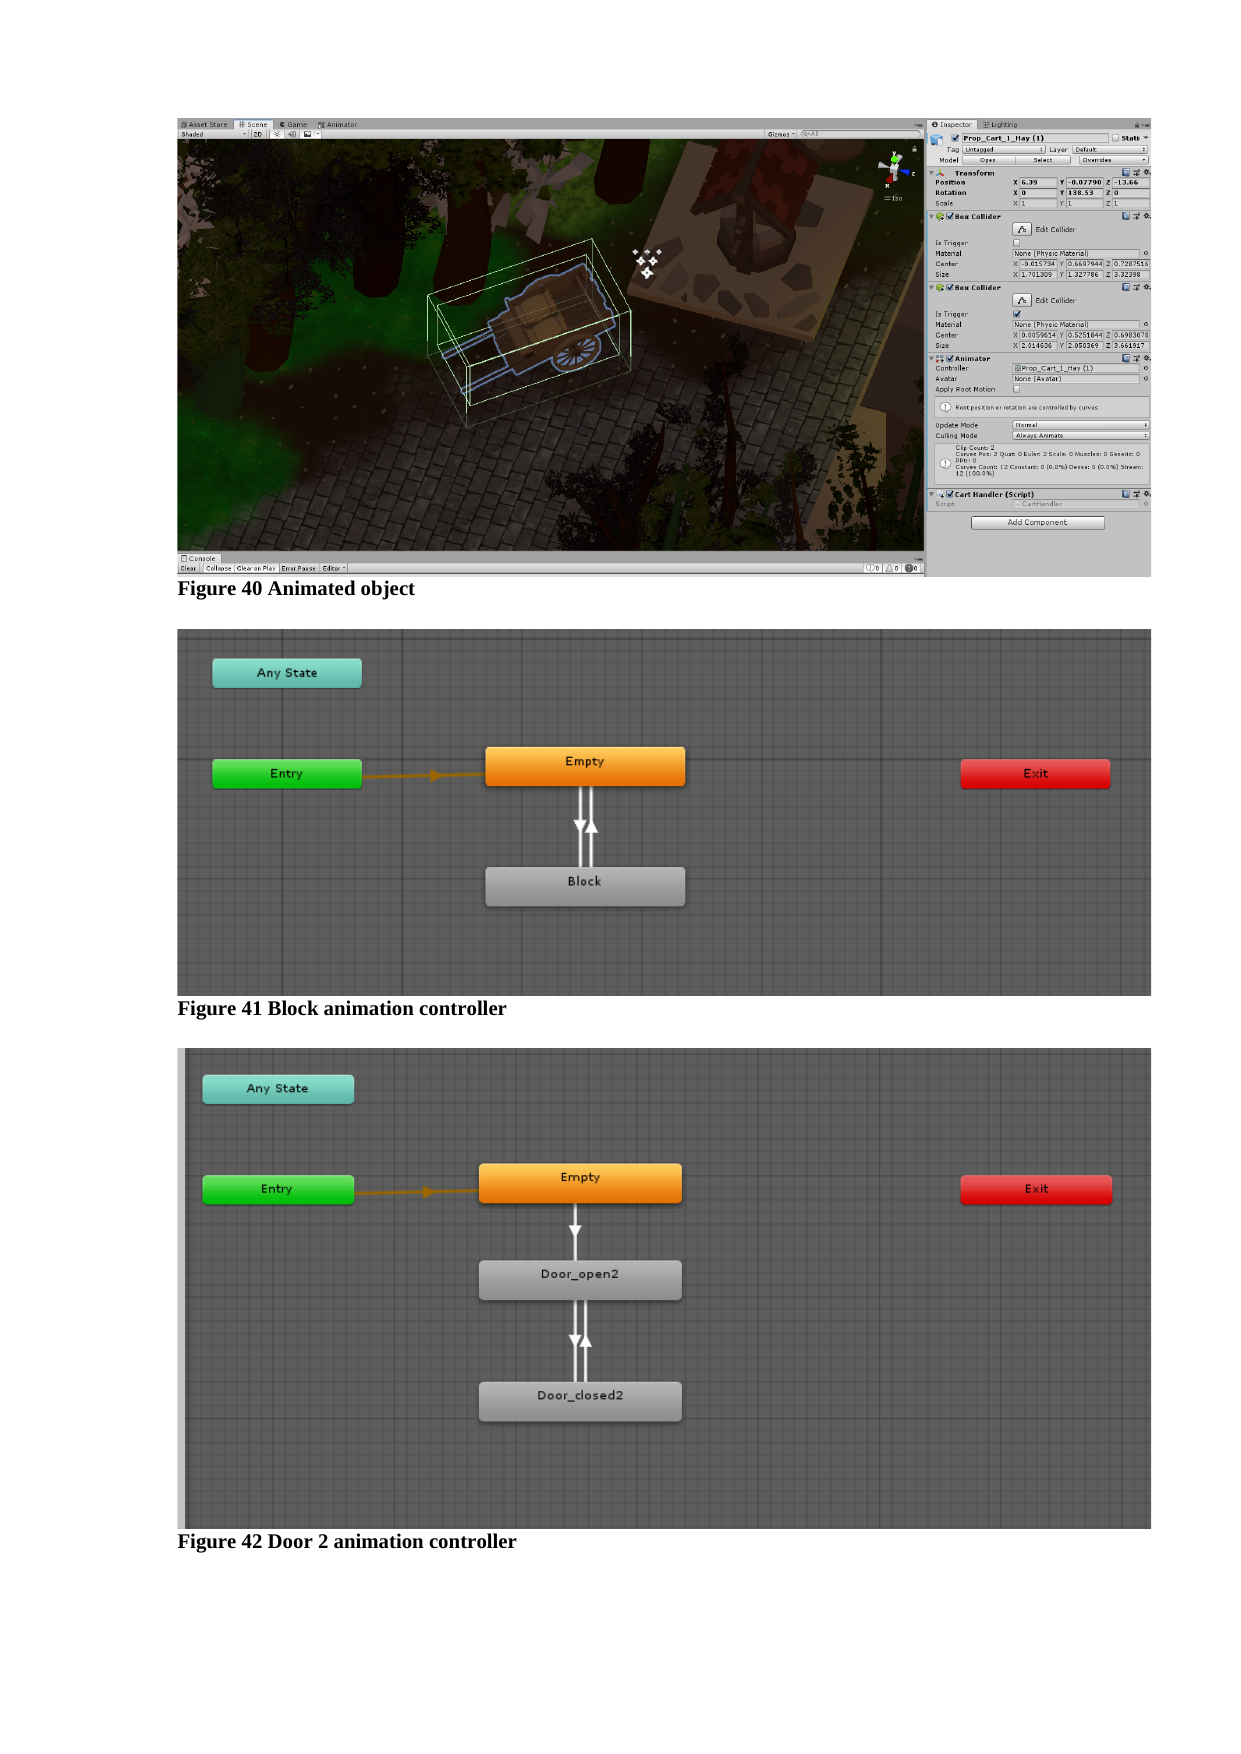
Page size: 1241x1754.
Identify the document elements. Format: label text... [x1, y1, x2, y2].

text Figure 42 Door 2 animation controller [177, 1529, 1152, 1553]
text Figure 40 Animated object [177, 577, 1152, 600]
picture [177, 1048, 1152, 1529]
text Figure 41 Block animation controller [177, 996, 1152, 1020]
picture [177, 629, 1152, 996]
picture [177, 118, 1152, 577]
